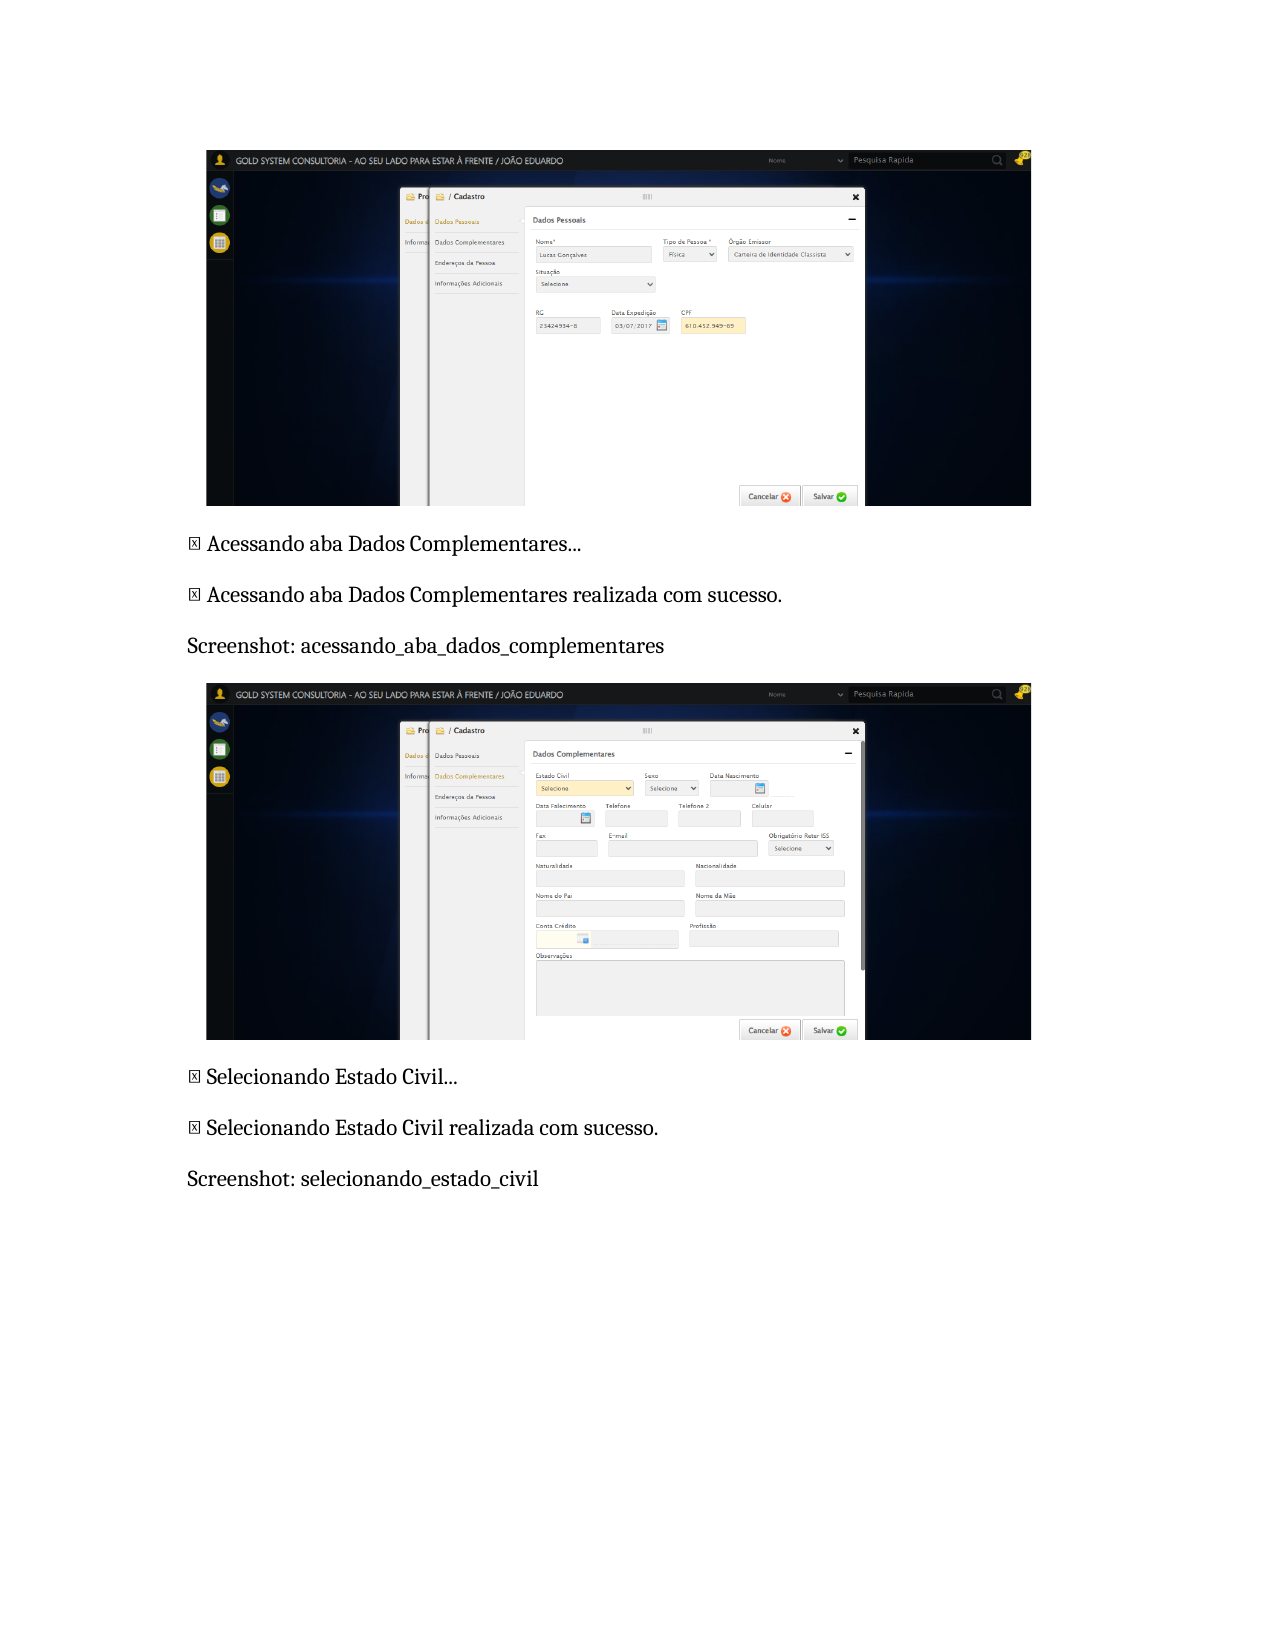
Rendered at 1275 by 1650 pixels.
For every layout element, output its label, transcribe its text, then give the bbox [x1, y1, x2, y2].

text 🔄 Acessando aba Dados Complementares... [187, 530, 1087, 557]
picture [206, 683, 1032, 1040]
text ✅ Selecionando Estado Civil realizada com sucesso. [187, 1115, 1087, 1141]
picture [206, 150, 1032, 506]
text Screenshot: selecionando_estado_civil [187, 1166, 1087, 1192]
text ✅ Acessando aba Dados Complementares realizada com sucesso. [187, 581, 1087, 608]
text Screenshot: acessando_aba_dados_complementares [187, 632, 1087, 659]
text 🔄 Selecionando Estado Civil... [187, 1064, 1087, 1090]
